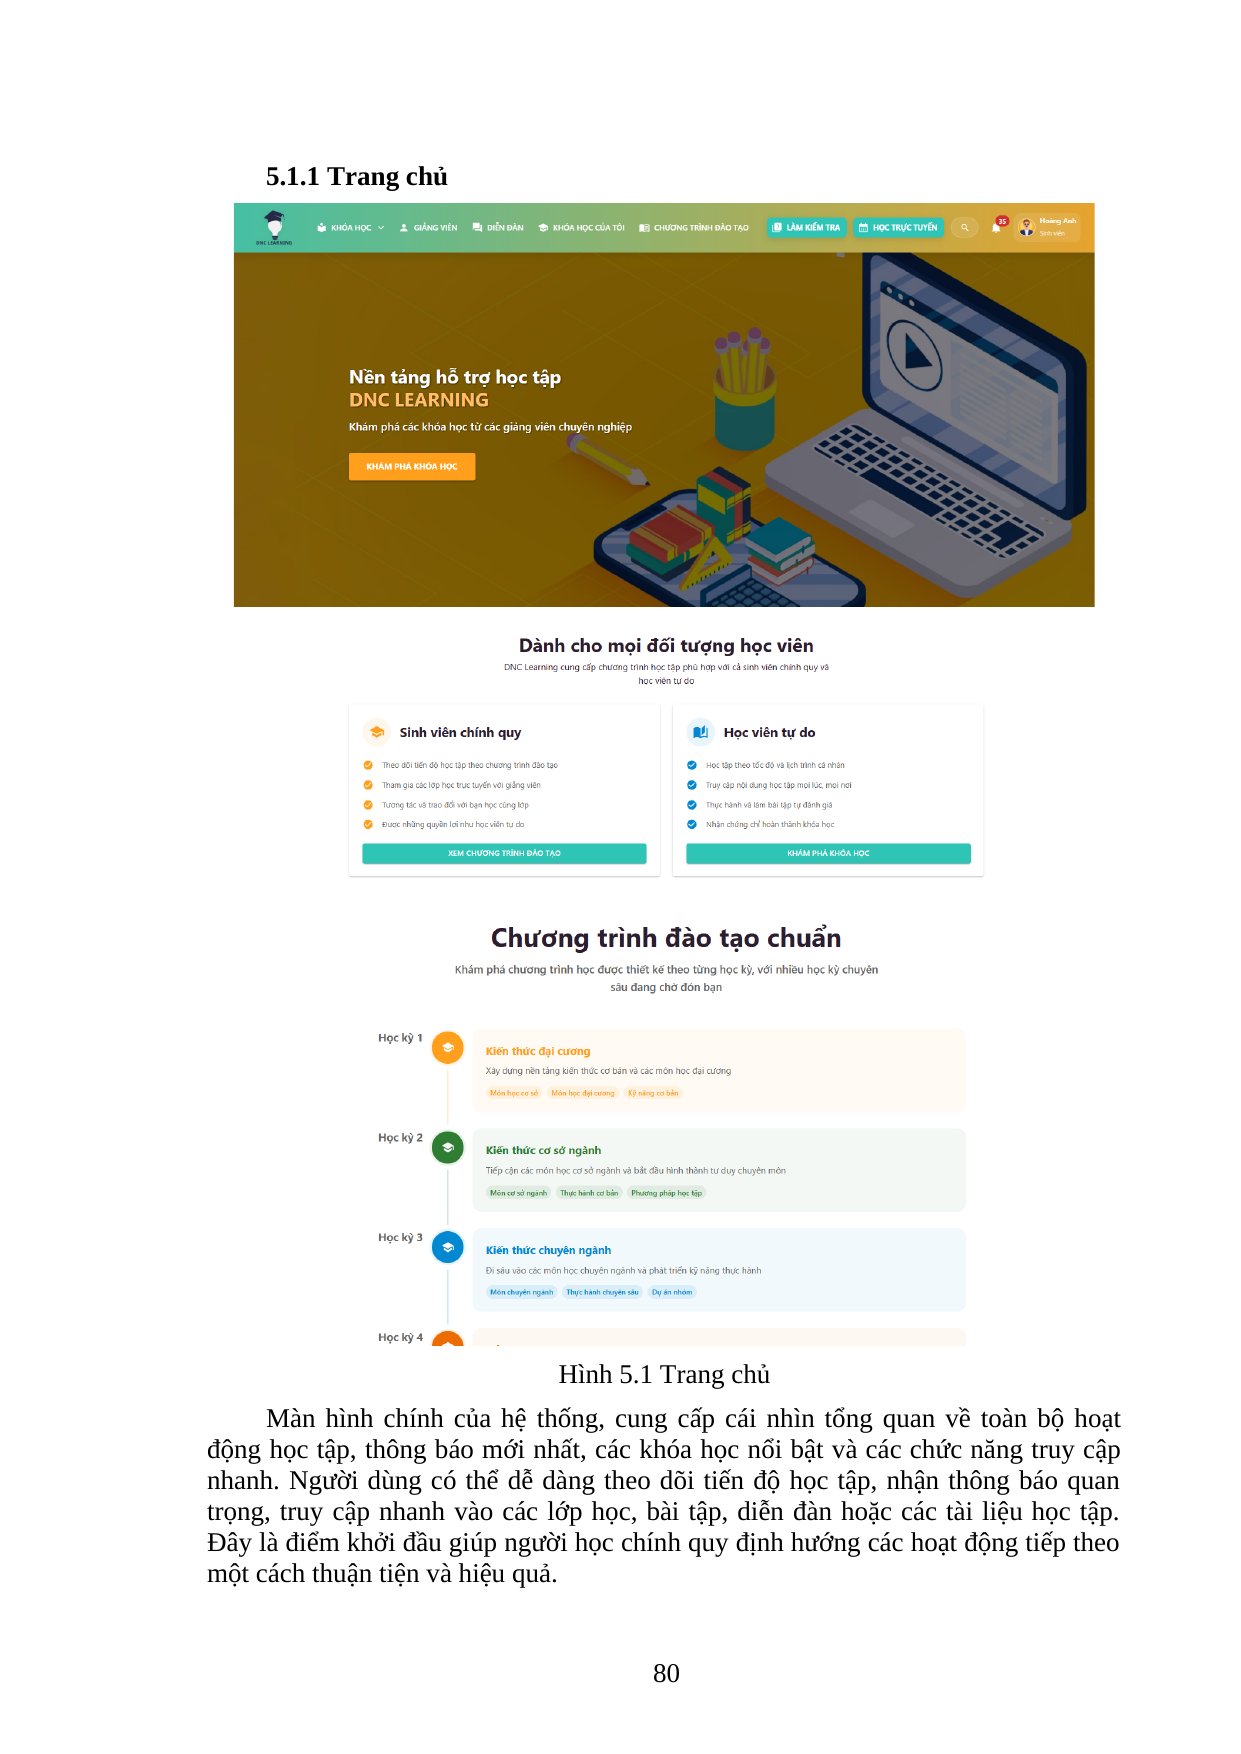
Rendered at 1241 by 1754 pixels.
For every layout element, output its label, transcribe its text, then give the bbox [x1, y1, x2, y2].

text Hình 5.1 Trang chủ [207, 1358, 1122, 1389]
subtitle 5.1.1 Trang chủ [207, 160, 1122, 191]
text Màn hình chính của hệ thống, cung cấp cái nhìn tổng quan về toàn bộ hoạt động học tập, thông báo mới nhất, các khóa học nổi bật và các chức năng truy cập nhanh. Người dùng có thể dễ dàng theo dõi tiến độ học tập, nhận thông báo quan trọng, truy cập nhanh vào các lớp học, bài tập, diễn đàn hoặc các tài liệu học tập. Đây là điểm khởi đầu giúp người học chính quy định hướng các hoạt động tiếp theo một cách thuận tiện và hiệu quả. [207, 1402, 1122, 1589]
picture [233, 203, 1095, 1346]
